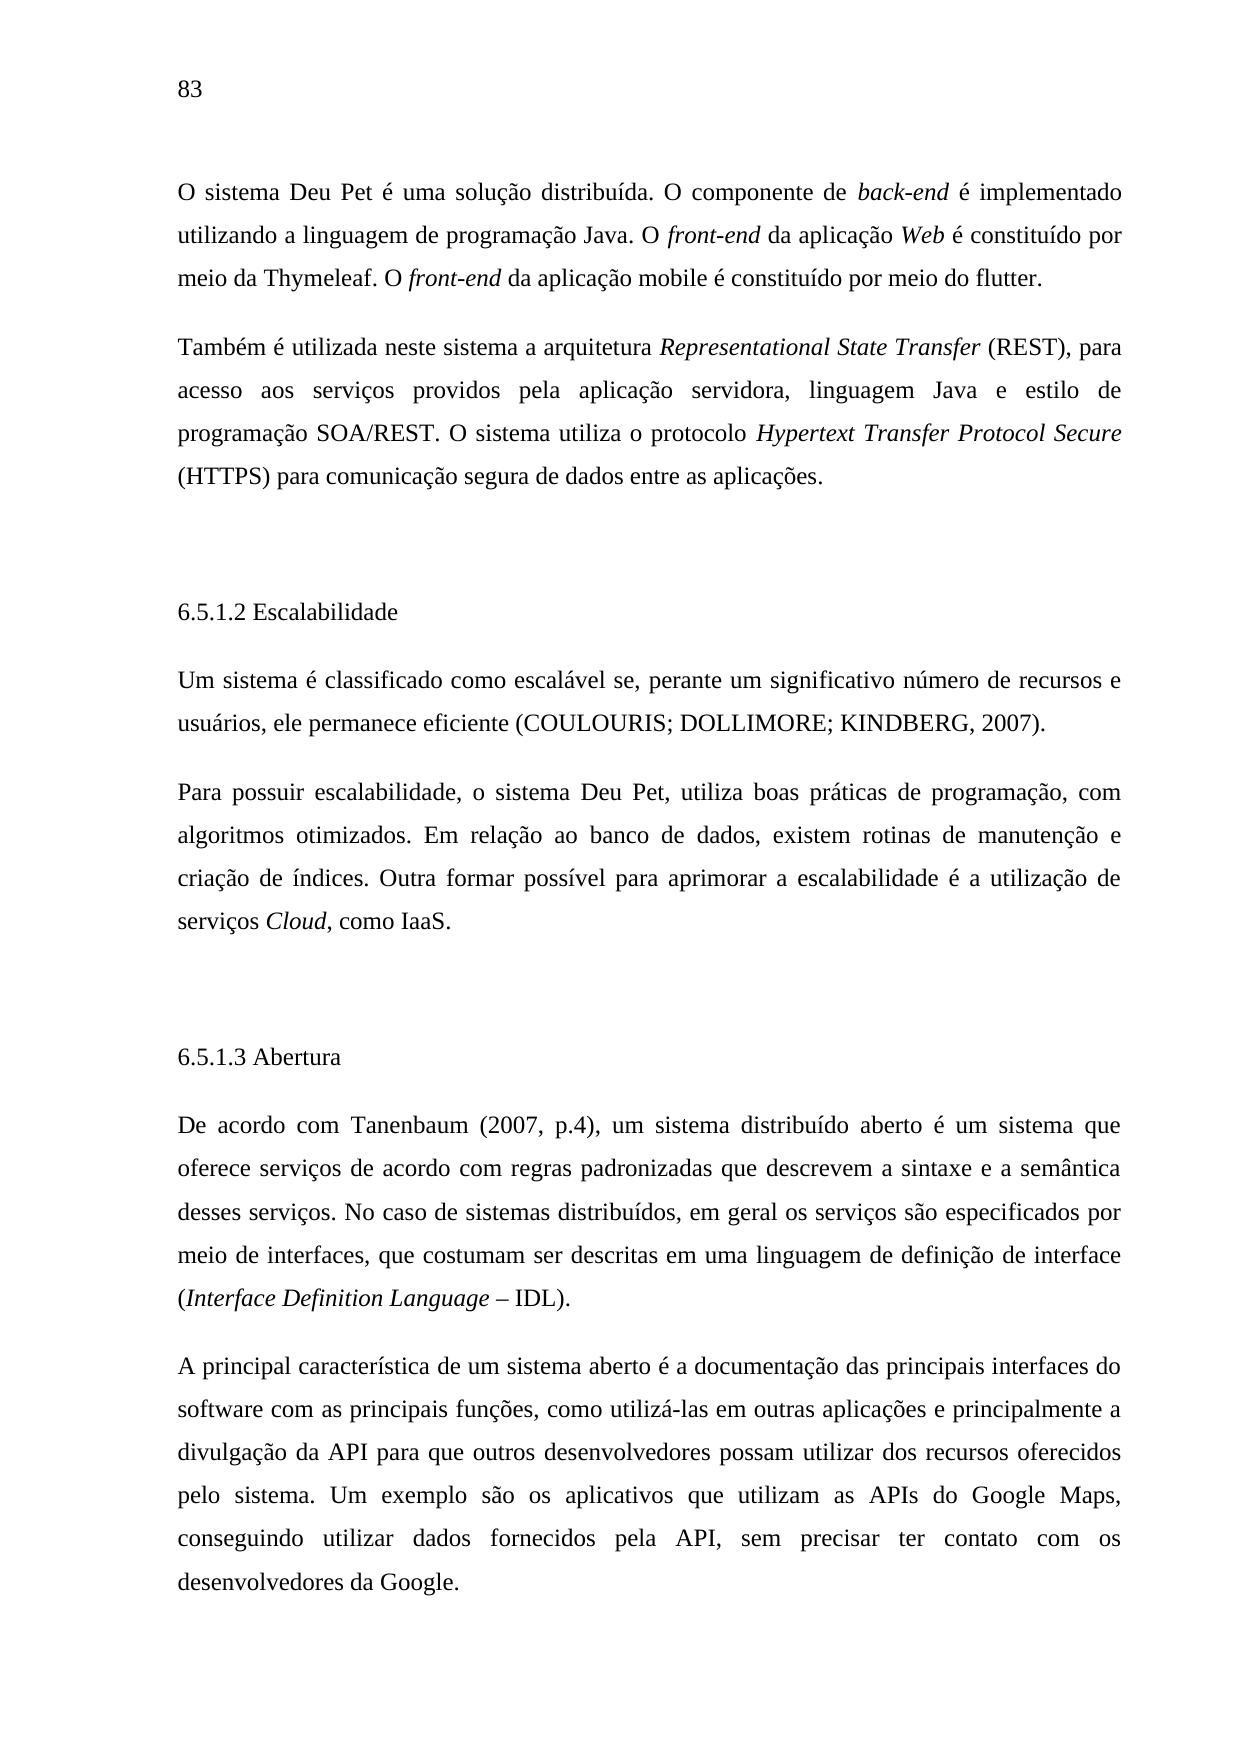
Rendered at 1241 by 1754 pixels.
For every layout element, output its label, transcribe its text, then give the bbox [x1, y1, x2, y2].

text 6.5.1.2 Escalabilidade [177, 597, 1122, 626]
text 6.5.1.3 Abertura [177, 1042, 1122, 1071]
text A principal característica de um sistema aberto é a documentação das principais interfaces do software com as principais funções, como utilizá-las em outras aplicações e principalmente a divulgação da API para que outros desenvolvedores possam utilizar dos recursos oferecidos pelo sistema. Um exemplo são os aplicativos que utilizam as APIs do Google Maps, conseguindo utilizar dados fornecidos pela API, sem precisar ter contato com os desenvolvedores da Google. [177, 1351, 1122, 1595]
text Um sistema é classificado como escalável se, perante um significativo número de recursos e usuários, ele permanece eficiente (COULOURIS; DOLLIMORE; KINDBERG, 2007). [177, 665, 1122, 737]
text O sistema Deu Pet é uma solução distribuída. O componente de back-end é implementado utilizando a linguagem de programação Java. O front-end da aplicação Web é constituído por meio da Thymeleaf. O front-end da aplicação mobile é constituído por meio do flutter. [177, 177, 1122, 292]
text Para possuir escalabilidade, o sistema Deu Pet, utiliza boas práticas de programação, com algoritmos otimizados. Em relação ao banco de dados, existem rotinas de manutenção e criação de índices. Outra formar possível para aprimorar a escalabilidade é a utilização de serviços Cloud, como IaaS. [177, 777, 1122, 935]
text De acordo com Tanenbaum (2007, p.4), um sistema distribuído aberto é um sistema que oferece serviços de acordo com regras padronizadas que descrevem a sintaxe e a semântica desses serviços. No caso de sistemas distribuídos, em geral os serviços são especificados por meio de interfaces, que costumam ser descritas em uma linguagem de definição de interface (Interface Definition Language – IDL). [177, 1110, 1122, 1312]
text Também é utilizada neste sistema a arquitetura Representational State Transfer (REST), para acesso aos serviços providos pela aplicação servidora, linguagem Java e estilo de programação SOA/REST. O sistema utiliza o protocolo Hypertext Transfer Protocol Secure (HTTPS) para comunicação segura de dados entre as aplicações. [177, 332, 1122, 490]
